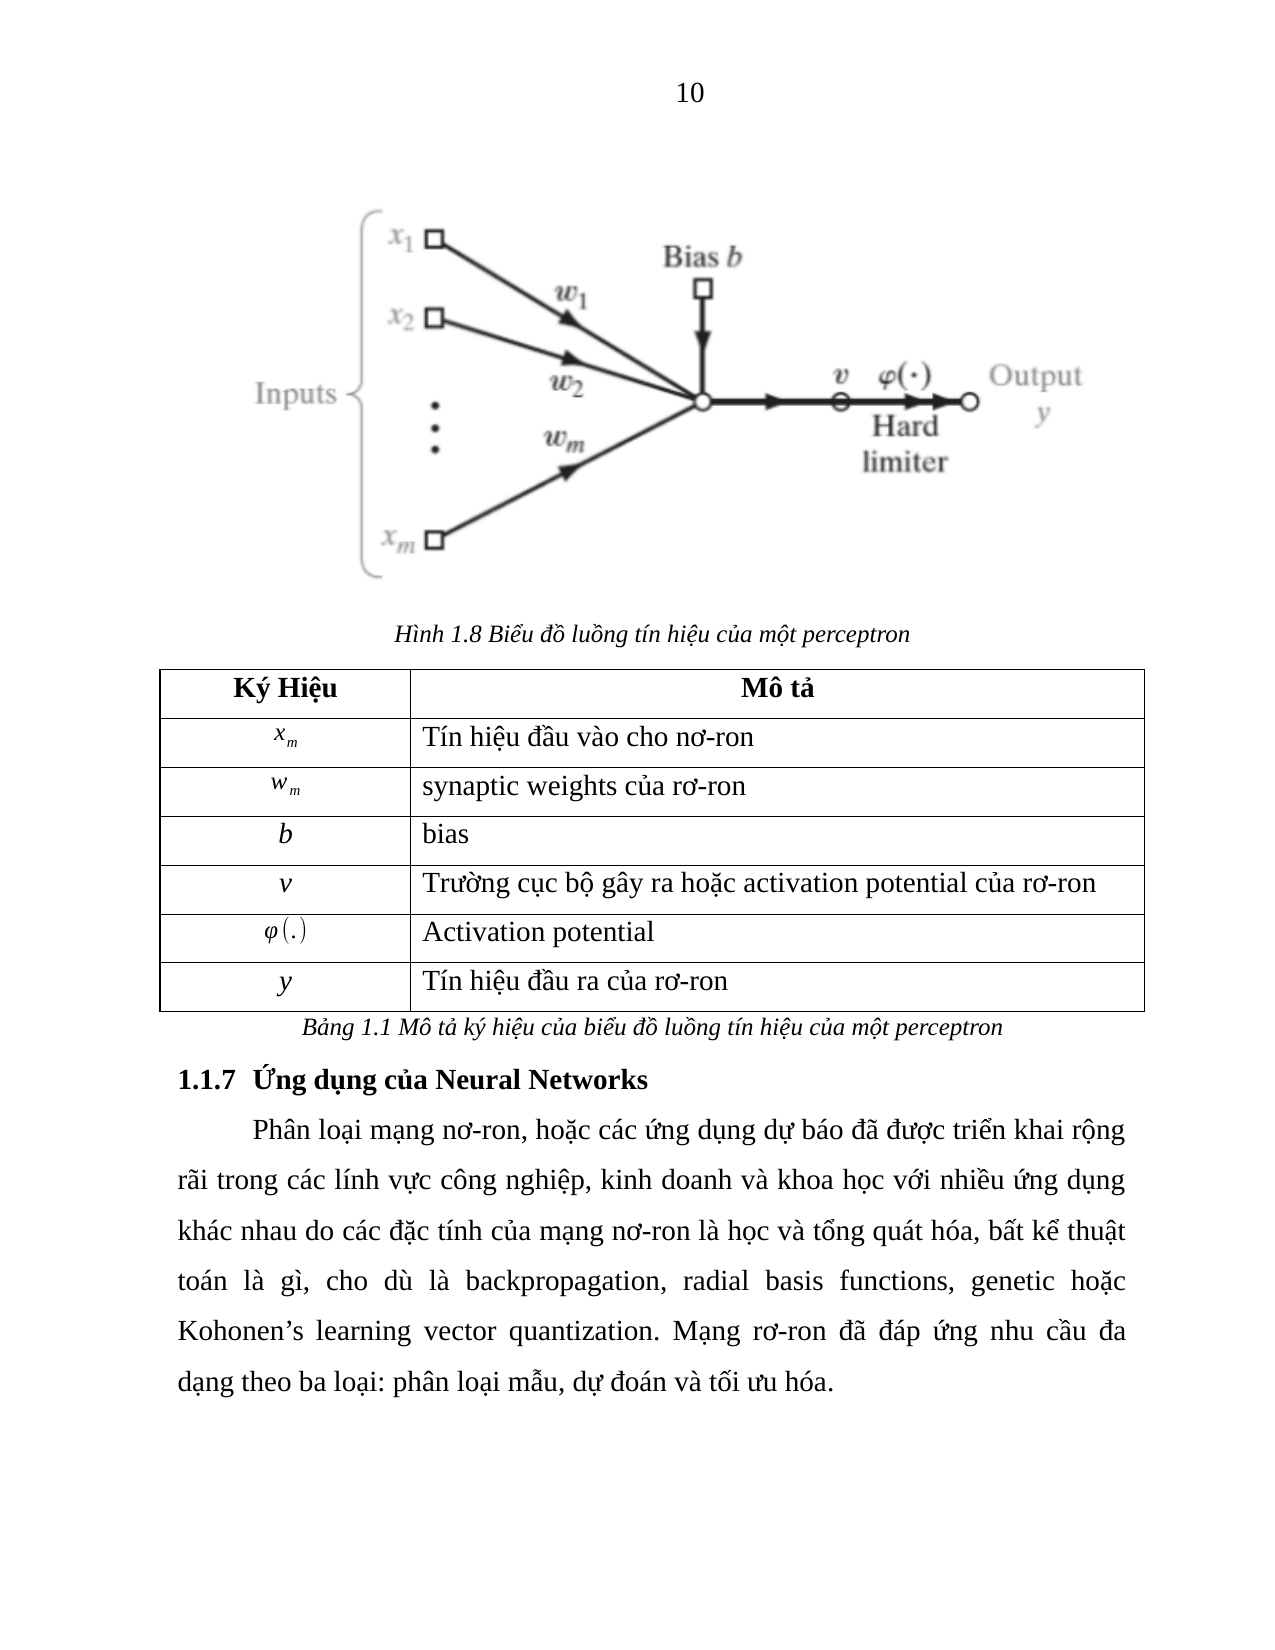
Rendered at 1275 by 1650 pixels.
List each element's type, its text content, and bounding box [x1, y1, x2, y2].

table_cell [161, 768, 410, 816]
table_cell [161, 915, 410, 962]
text Bảng 1.1 Mô tả ký hiệu của biểu đồ luồng tín hiệu của một perceptron [177, 1012, 1127, 1041]
table_cell b [161, 817, 410, 864]
table_cell Tín hiệu đầu vào cho nơ-ron [411, 719, 1144, 767]
text Hình 1.8 Biểu đồ luồng tín hiệu của một perceptron [177, 619, 1127, 648]
table_cell bias [411, 817, 1144, 864]
subtitle Ứng dụng của Neural Networks [177, 1062, 1127, 1095]
text Phân loại mạng nơ-ron, hoặc các ứng dụng dự báo đã được triển khai rộng rãi trong các lính vực công nghiệp, kinh doanh và khoa học với nhiều ứng dụng khác nhau do các đặc tính của mạng nơ-ron là học và tổng quát hóa, bất kể thuật toán là gì, cho dù là backpropagation, radial basis functions, genetic hoặc Kohonen’s learning vector quantization. Mạng rơ-ron đã đáp ứng nhu cầu đa dạng theo ba loại: phân loại mẫu, dự đoán và tối ưu hóa. [177, 1112, 1127, 1397]
table_cell Tín hiệu đầu ra của rơ-ron [411, 963, 1144, 1011]
table_cell synaptic weights của rơ-ron [411, 768, 1144, 816]
table_header Ký Hiệu [161, 670, 410, 718]
table_cell Activation potential [411, 915, 1144, 962]
table_cell Trường cục bộ gây ra hoặc activation potential của rơ-ron [411, 866, 1144, 913]
table_header Mô tả [411, 670, 1144, 718]
table_cell v [161, 866, 410, 913]
table_cell [161, 719, 410, 767]
table_cell y [161, 963, 410, 1011]
picture [193, 142, 1111, 586]
